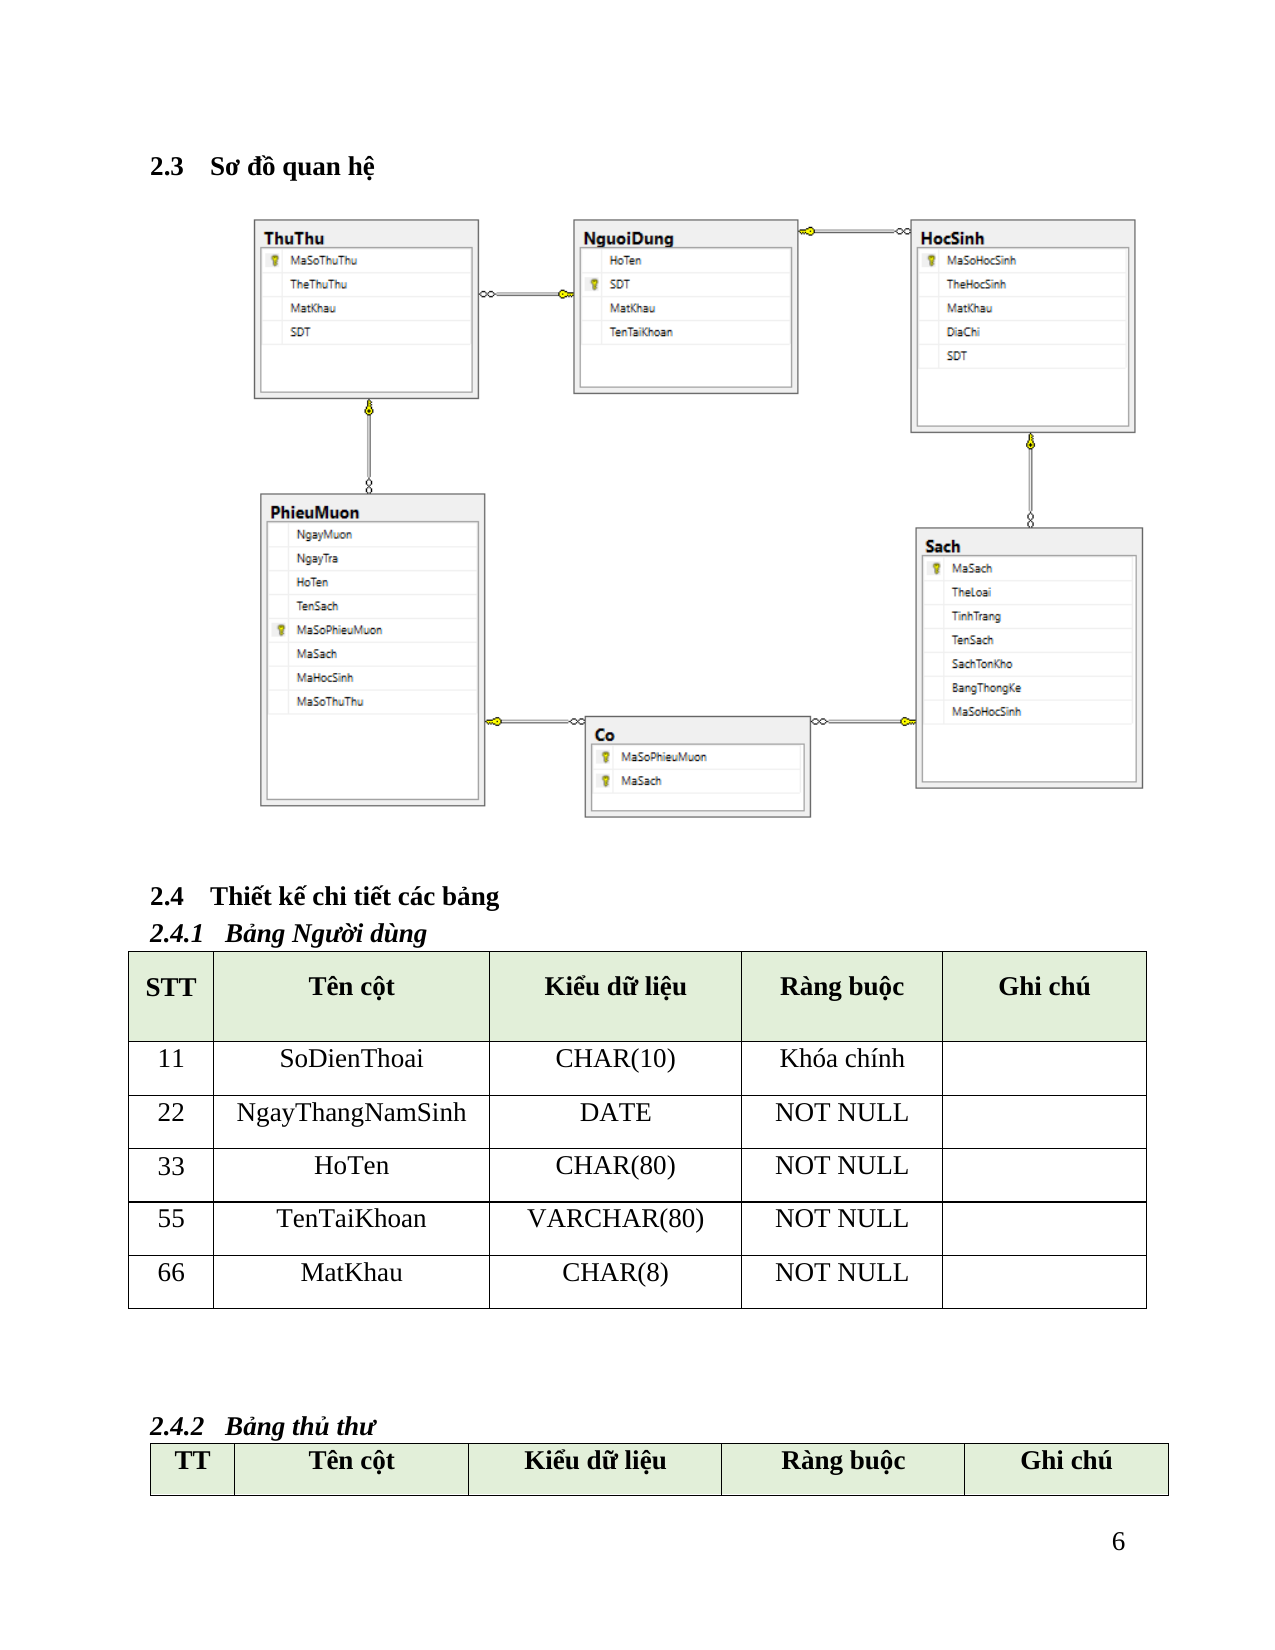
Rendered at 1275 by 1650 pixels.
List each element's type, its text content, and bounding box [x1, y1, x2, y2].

table_cell 11 [129, 1042, 213, 1094]
table_cell CHAR(10) [490, 1042, 741, 1094]
table_header Ghi chú [965, 1444, 1168, 1494]
table_cell MatKhau [214, 1256, 489, 1308]
table_cell [943, 1203, 1146, 1255]
table_cell NOT NULL [742, 1256, 942, 1308]
table_cell [943, 1042, 1146, 1094]
table_cell CHAR(8) [490, 1256, 741, 1308]
table_cell CHAR(80) [490, 1149, 741, 1201]
table_cell Khóa chính [742, 1042, 942, 1094]
table_header Kiểu dữ liệu [490, 952, 741, 1041]
table_cell DATE [490, 1096, 741, 1148]
table_cell HoTen [214, 1149, 489, 1201]
table_cell [943, 1149, 1146, 1201]
table_cell NOT NULL [742, 1149, 942, 1201]
table_cell NgayThangNamSinh [214, 1096, 489, 1148]
table_header STT [129, 952, 213, 1041]
picture [210, 183, 1185, 853]
table_cell 66 [129, 1256, 213, 1308]
table_header Ràng buộc [742, 952, 942, 1041]
table_header Kiểu dữ liệu [469, 1444, 721, 1494]
table_cell TenTaiKhoan [214, 1203, 489, 1255]
table_cell VARCHAR(80) [490, 1203, 741, 1255]
table_cell 55 [129, 1203, 213, 1255]
table_header TT [151, 1444, 234, 1494]
table_cell [943, 1256, 1146, 1308]
table_header Ràng buộc [722, 1444, 964, 1494]
table_header Ghi chú [943, 952, 1146, 1041]
table_cell SoDienThoai [214, 1042, 489, 1094]
subtitle Sơ đồ quan hệ [150, 150, 1125, 181]
table_header Tên cột [214, 952, 489, 1041]
table_cell 22 [129, 1096, 213, 1148]
table_cell NOT NULL [742, 1096, 942, 1148]
subtitle Bảng Người dùng [150, 917, 1125, 948]
table_cell [943, 1096, 1146, 1148]
table_cell 33 [129, 1149, 213, 1201]
table_cell NOT NULL [742, 1203, 942, 1255]
subtitle Bảng thủ thư [150, 1410, 1125, 1441]
table_header Tên cột [235, 1444, 468, 1494]
subtitle Thiết kế chi tiết các bảng [150, 880, 1125, 911]
